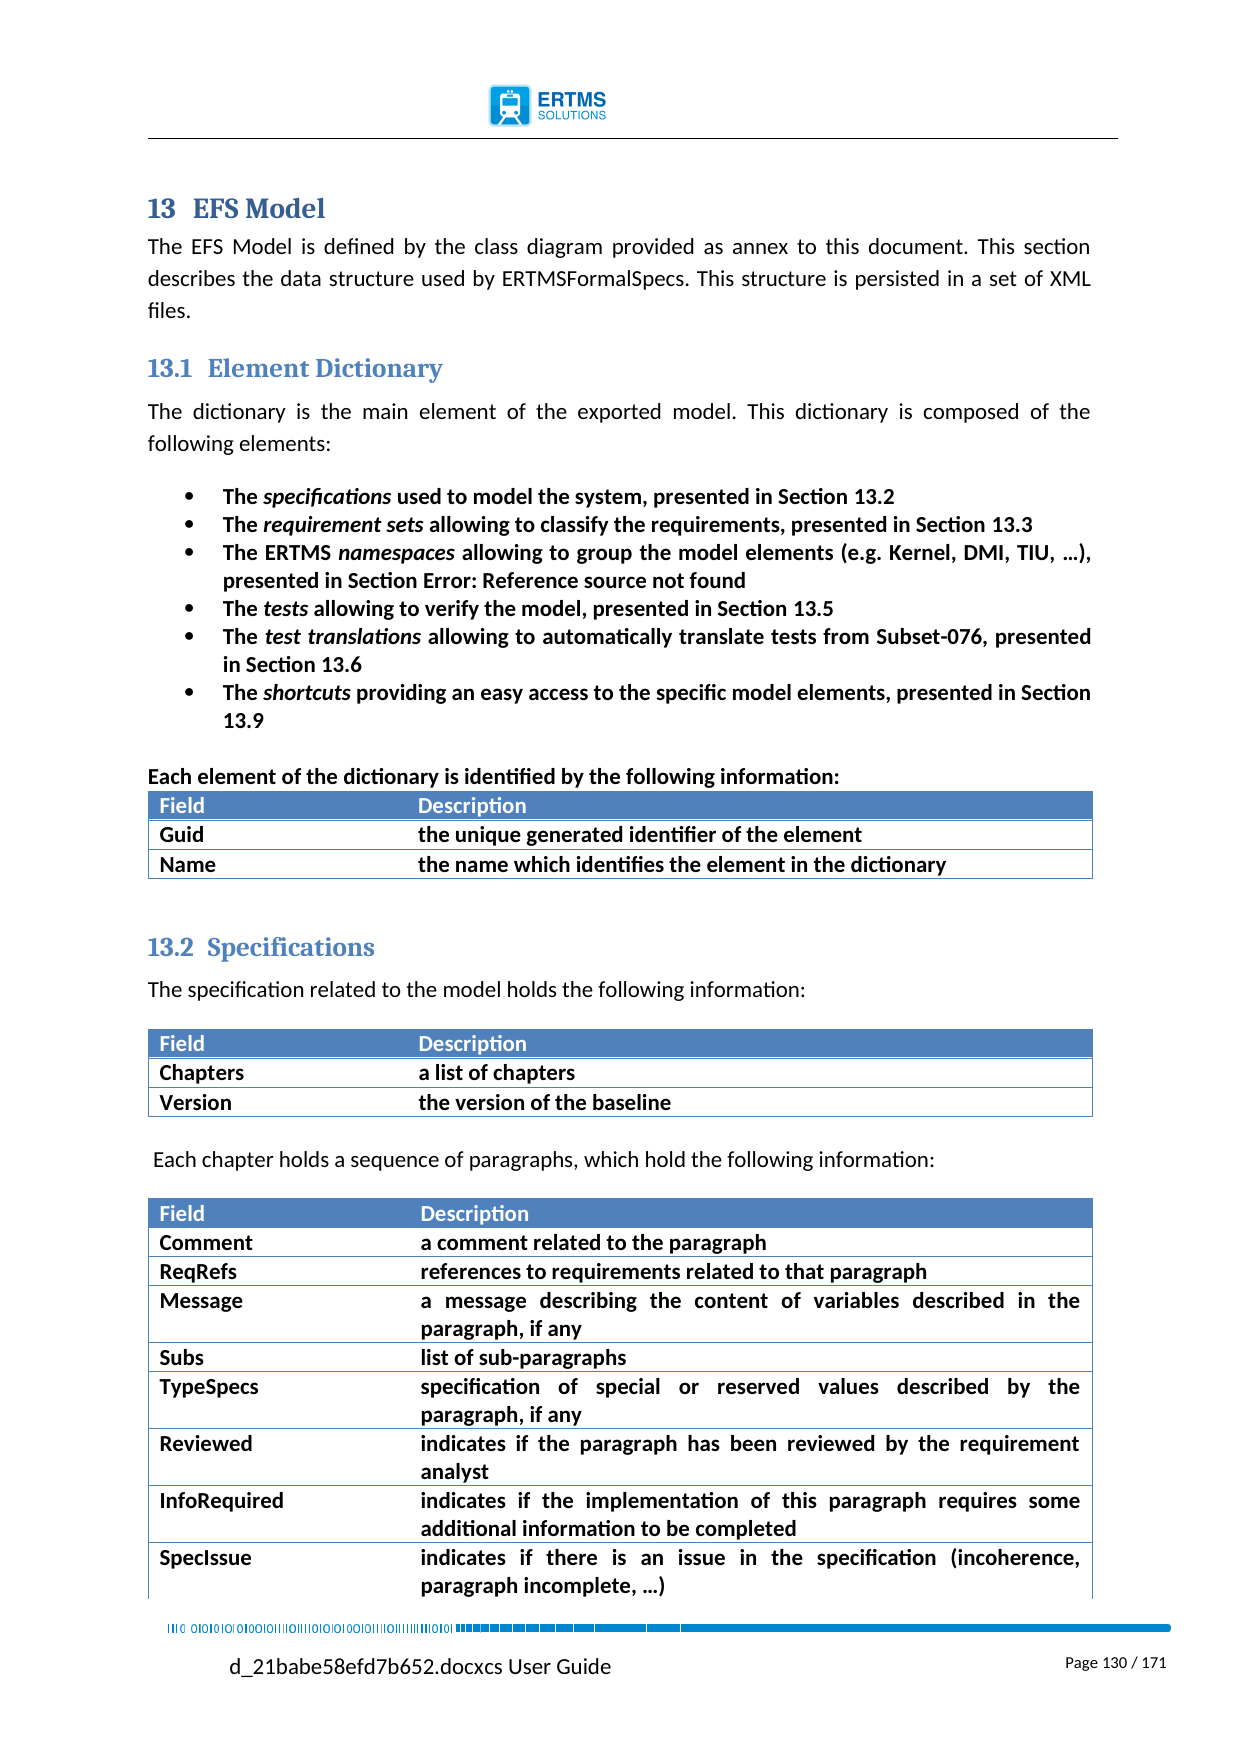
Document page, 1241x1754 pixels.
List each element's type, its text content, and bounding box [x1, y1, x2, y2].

list The requirement sets allowing to classify the requirements, presented in Section 13.3 [185, 510, 1093, 538]
table_cell InfoRequired [149, 1486, 409, 1542]
table_cell indicates if there is an issue in the specification (incoherence, paragraph incomplete, …) [409, 1543, 1092, 1599]
table_cell ReqRefs [149, 1257, 409, 1285]
table_cell specification of special or reserved values described by the paragraph, if any [409, 1372, 1092, 1428]
table_cell the unique generated identifier of the element [407, 821, 1092, 849]
list Each element of the dictionary is identified by the following information: [148, 762, 1093, 791]
text The dictionary is the main element of the exported model. This dictionary is composed of the following elements: [148, 397, 1093, 457]
table_cell a list of chapters [407, 1059, 1092, 1087]
table_cell Version [149, 1088, 407, 1116]
table_cell TypeSpecs [149, 1372, 409, 1428]
table_cell the name which identifies the element in the dictionary [407, 850, 1092, 878]
table_header Field [149, 792, 407, 819]
table_cell Comment [149, 1228, 409, 1256]
list The shortcuts providing an easy access to the specific model elements, presented in Section 13.9 [185, 678, 1093, 734]
table_cell Subs [149, 1343, 409, 1371]
table_cell Chapters [149, 1059, 407, 1087]
table_header Field [149, 1199, 409, 1227]
picture [477, 73, 617, 138]
subtitle Specifications [148, 932, 1093, 963]
table_cell Name [149, 850, 407, 878]
picture [167, 1624, 1171, 1633]
text The specification related to the model holds the following information: [148, 975, 1093, 1003]
table_cell references to requirements related to that paragraph [409, 1257, 1092, 1285]
table_cell the version of the baseline [407, 1088, 1092, 1116]
text The EFS Model is defined by the class diagram provided as annex to this document. This section describes the data structure used by ERTMSFormalSpecs. This structure is persisted in a set of XML files. [148, 232, 1093, 324]
text Each chapter holds a sequence of paragraphs, which hold the following information: [148, 1145, 1093, 1173]
subtitle EFS Model [148, 192, 1093, 226]
list The tests allowing to verify the model, presented in Section 13.5 [185, 594, 1093, 622]
table_cell Reviewed [149, 1429, 409, 1485]
list The ERTMS namespaces allowing to group the model elements (e.g. Kernel, DMI, TIU, …), presented in Section 0 [185, 538, 1093, 594]
table_cell indicates if the paragraph has been reviewed by the requirement analyst [409, 1429, 1092, 1485]
list The specifications used to model the system, presented in Section 13.2 [185, 482, 1093, 510]
list The test translations allowing to automatically translate tests from Subset-076, presented in Section 13.6 [185, 622, 1093, 678]
table_header Description [407, 1030, 1092, 1057]
table_header Field [149, 1030, 407, 1057]
table_cell a comment related to the paragraph [409, 1228, 1092, 1256]
table_cell a message describing the content of variables described in the paragraph, if any [409, 1286, 1092, 1342]
table_header Description [409, 1199, 1092, 1227]
table_cell indicates if the implementation of this paragraph requires some additional information to be completed [409, 1486, 1092, 1542]
subtitle Element Dictionary [148, 353, 1093, 384]
table_cell SpecIssue [149, 1543, 409, 1599]
table_header Description [407, 792, 1092, 819]
table_cell list of sub-paragraphs [409, 1343, 1092, 1371]
table_cell Guid [149, 821, 407, 849]
table_cell Message [149, 1286, 409, 1342]
